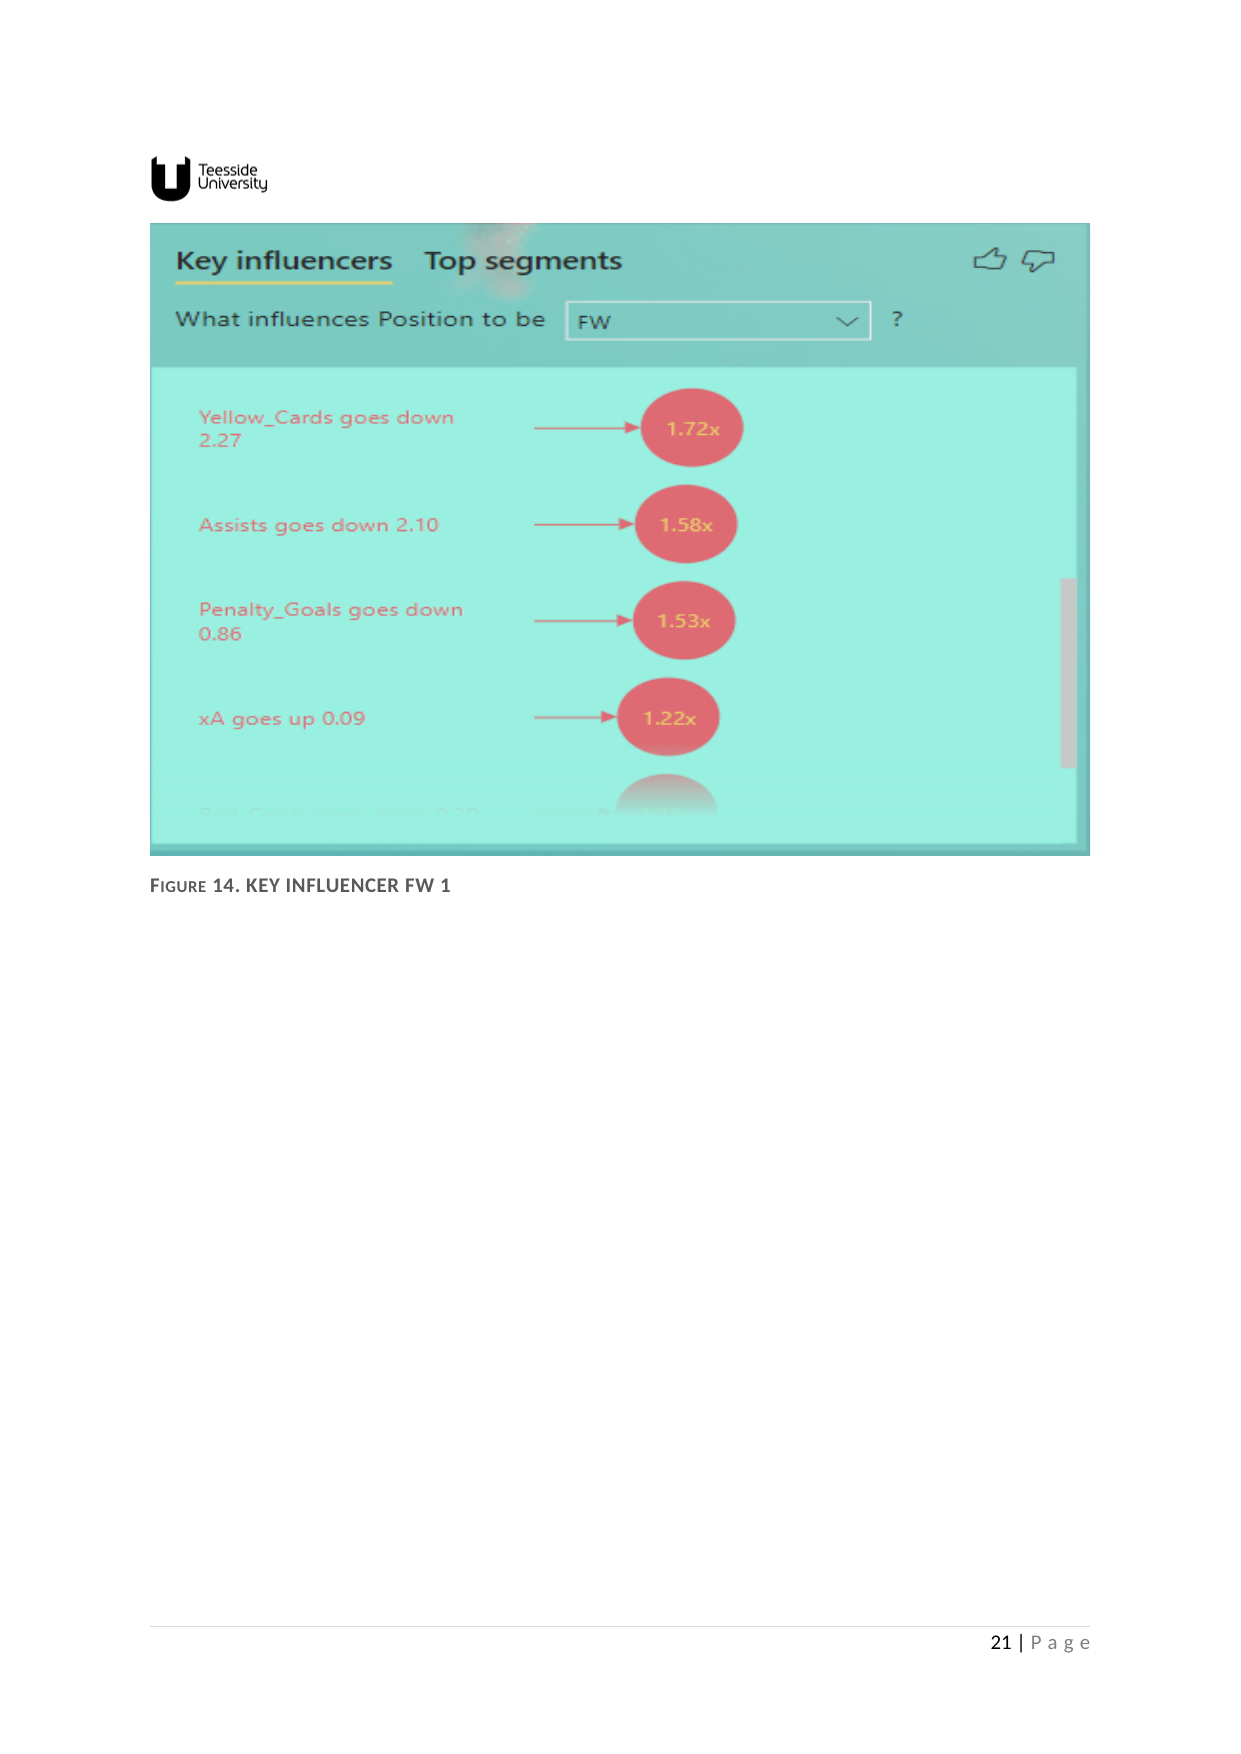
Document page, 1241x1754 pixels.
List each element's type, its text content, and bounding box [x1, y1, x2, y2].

picture [150, 99, 1091, 856]
text Figure 14. KEY INFLUENCER FW 1 [150, 872, 1090, 897]
